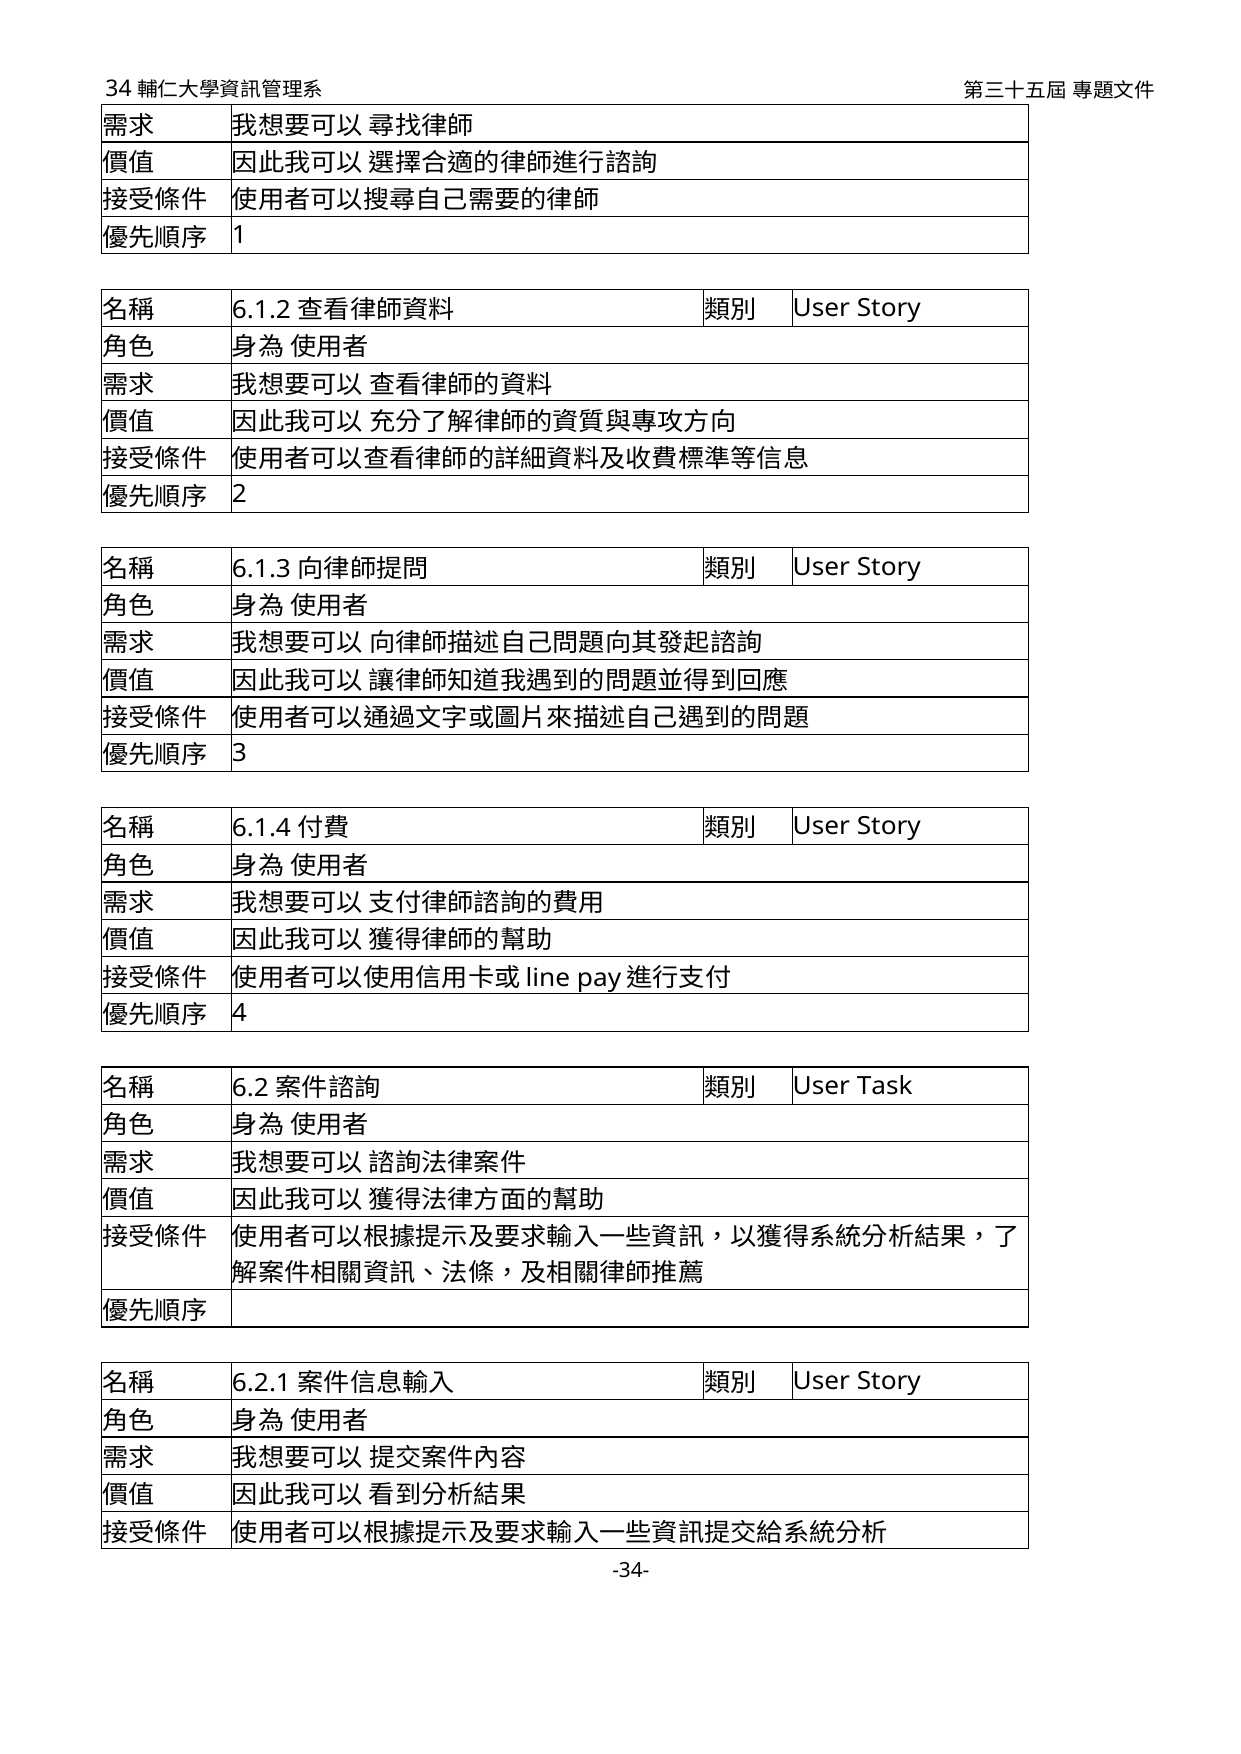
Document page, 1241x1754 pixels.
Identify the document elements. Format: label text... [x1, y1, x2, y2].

table_cell 使用者可以通過文字或圖片來描述自己遇到的問題 [232, 698, 1028, 734]
table_cell 價值 [102, 1179, 231, 1216]
table_cell 身為 使用者 [232, 586, 1028, 622]
table_header 名稱 [102, 808, 231, 844]
table_cell 價值 [102, 660, 231, 696]
table_cell 因此我可以 讓律師知道我遇到的問題並得到回應 [232, 660, 1028, 696]
table_header 6.2 案件諮詢 [232, 1068, 703, 1104]
table_cell 需求 [102, 1438, 231, 1474]
table_cell 價值 [102, 1475, 231, 1511]
table_cell 我想要可以 提交案件內容 [232, 1438, 1028, 1474]
table_header 名稱 [102, 1068, 231, 1104]
table_cell 角色 [102, 327, 231, 363]
table_cell [232, 1290, 1028, 1326]
table_cell 因此我可以 選擇合適的律師進行諮詢 [232, 143, 1028, 179]
table_cell 需求 [102, 623, 231, 659]
table_cell 3 [232, 735, 1028, 771]
table_cell 我想要可以 尋找律師 [232, 105, 1028, 141]
table_cell 優先順序 [102, 1290, 231, 1326]
table_cell 因此我可以 獲得律師的幫助 [232, 920, 1028, 956]
table_header 類別 [704, 548, 792, 584]
table_header User Story [793, 290, 1028, 326]
table_cell 2 [232, 476, 1028, 512]
table_cell 優先順序 [102, 217, 231, 253]
table_cell 接受條件 [102, 180, 231, 216]
table_cell 需求 [102, 1142, 231, 1178]
table_cell 角色 [102, 1400, 231, 1436]
table_cell 我想要可以 支付律師諮詢的費用 [232, 883, 1028, 919]
table_header 名稱 [102, 548, 231, 584]
table_cell 因此我可以 獲得法律方面的幫助 [232, 1179, 1028, 1216]
table_cell 優先順序 [102, 994, 231, 1031]
table_header 類別 [704, 290, 792, 326]
table_cell 需求 [102, 883, 231, 919]
table_cell 身為 使用者 [232, 1400, 1028, 1436]
table_header 名稱 [102, 290, 231, 326]
table_header 6.1.2 查看律師資料 [232, 290, 703, 326]
table_cell 使用者可以搜尋自己需要的律師 [232, 180, 1028, 216]
table_cell 我想要可以 諮詢法律案件 [232, 1142, 1028, 1178]
table_cell 使用者可以查看律師的詳細資料及收費標準等信息 [232, 439, 1028, 475]
table_cell 接受條件 [102, 698, 231, 734]
table_cell 使用者可以根據提示及要求輸入一些資訊提交給系統分析 [232, 1512, 1028, 1548]
table_cell 我想要可以 查看律師的資料 [232, 364, 1028, 400]
table_cell 接受條件 [102, 1512, 231, 1548]
table_cell 需求 [102, 364, 231, 400]
table_cell 優先順序 [102, 735, 231, 771]
table_cell 接受條件 [102, 957, 231, 993]
table_header 類別 [704, 1363, 792, 1399]
table_cell 身為 使用者 [232, 327, 1028, 363]
table_cell 身為 使用者 [232, 1105, 1028, 1141]
table_header User Story [793, 1363, 1028, 1399]
table_header 6.1.4 付費 [232, 808, 703, 844]
table_cell 價值 [102, 920, 231, 956]
table_header 類別 [704, 1068, 792, 1104]
table_cell 角色 [102, 586, 231, 622]
table_cell 4 [232, 994, 1028, 1031]
table_cell 優先順序 [102, 476, 231, 512]
table_header 6.1.3 向律師提問 [232, 548, 703, 584]
table_cell 角色 [102, 1105, 231, 1141]
table_header 6.2.1 案件信息輸入 [232, 1363, 703, 1399]
table_cell 使用者可以使用信用卡或line pay進行支付 [232, 957, 1028, 993]
table_cell 我想要可以 向律師描述自己問題向其發起諮詢 [232, 623, 1028, 659]
table_cell 1 [232, 217, 1028, 253]
table_cell 接受條件 [102, 439, 231, 475]
table_header User Story [793, 548, 1028, 584]
table_cell 接受條件 [102, 1217, 231, 1289]
table_header User Story [793, 808, 1028, 844]
table_cell 角色 [102, 845, 231, 881]
table_cell 因此我可以 看到分析結果 [232, 1475, 1028, 1511]
table_header 類別 [704, 808, 792, 844]
table_cell 價值 [102, 143, 231, 179]
table_cell 身為 使用者 [232, 845, 1028, 881]
table_cell 價值 [102, 401, 231, 438]
table_header User Task [793, 1068, 1028, 1104]
table_header 名稱 [102, 1363, 231, 1399]
table_cell 需求 [102, 105, 231, 141]
table_cell 因此我可以 充分了解律師的資質與專攻方向 [232, 401, 1028, 438]
table_cell 使用者可以根據提示及要求輸入一些資訊，以獲得系統分析結果，了解案件相關資訊、法條，及相關律師推薦 [232, 1217, 1028, 1289]
